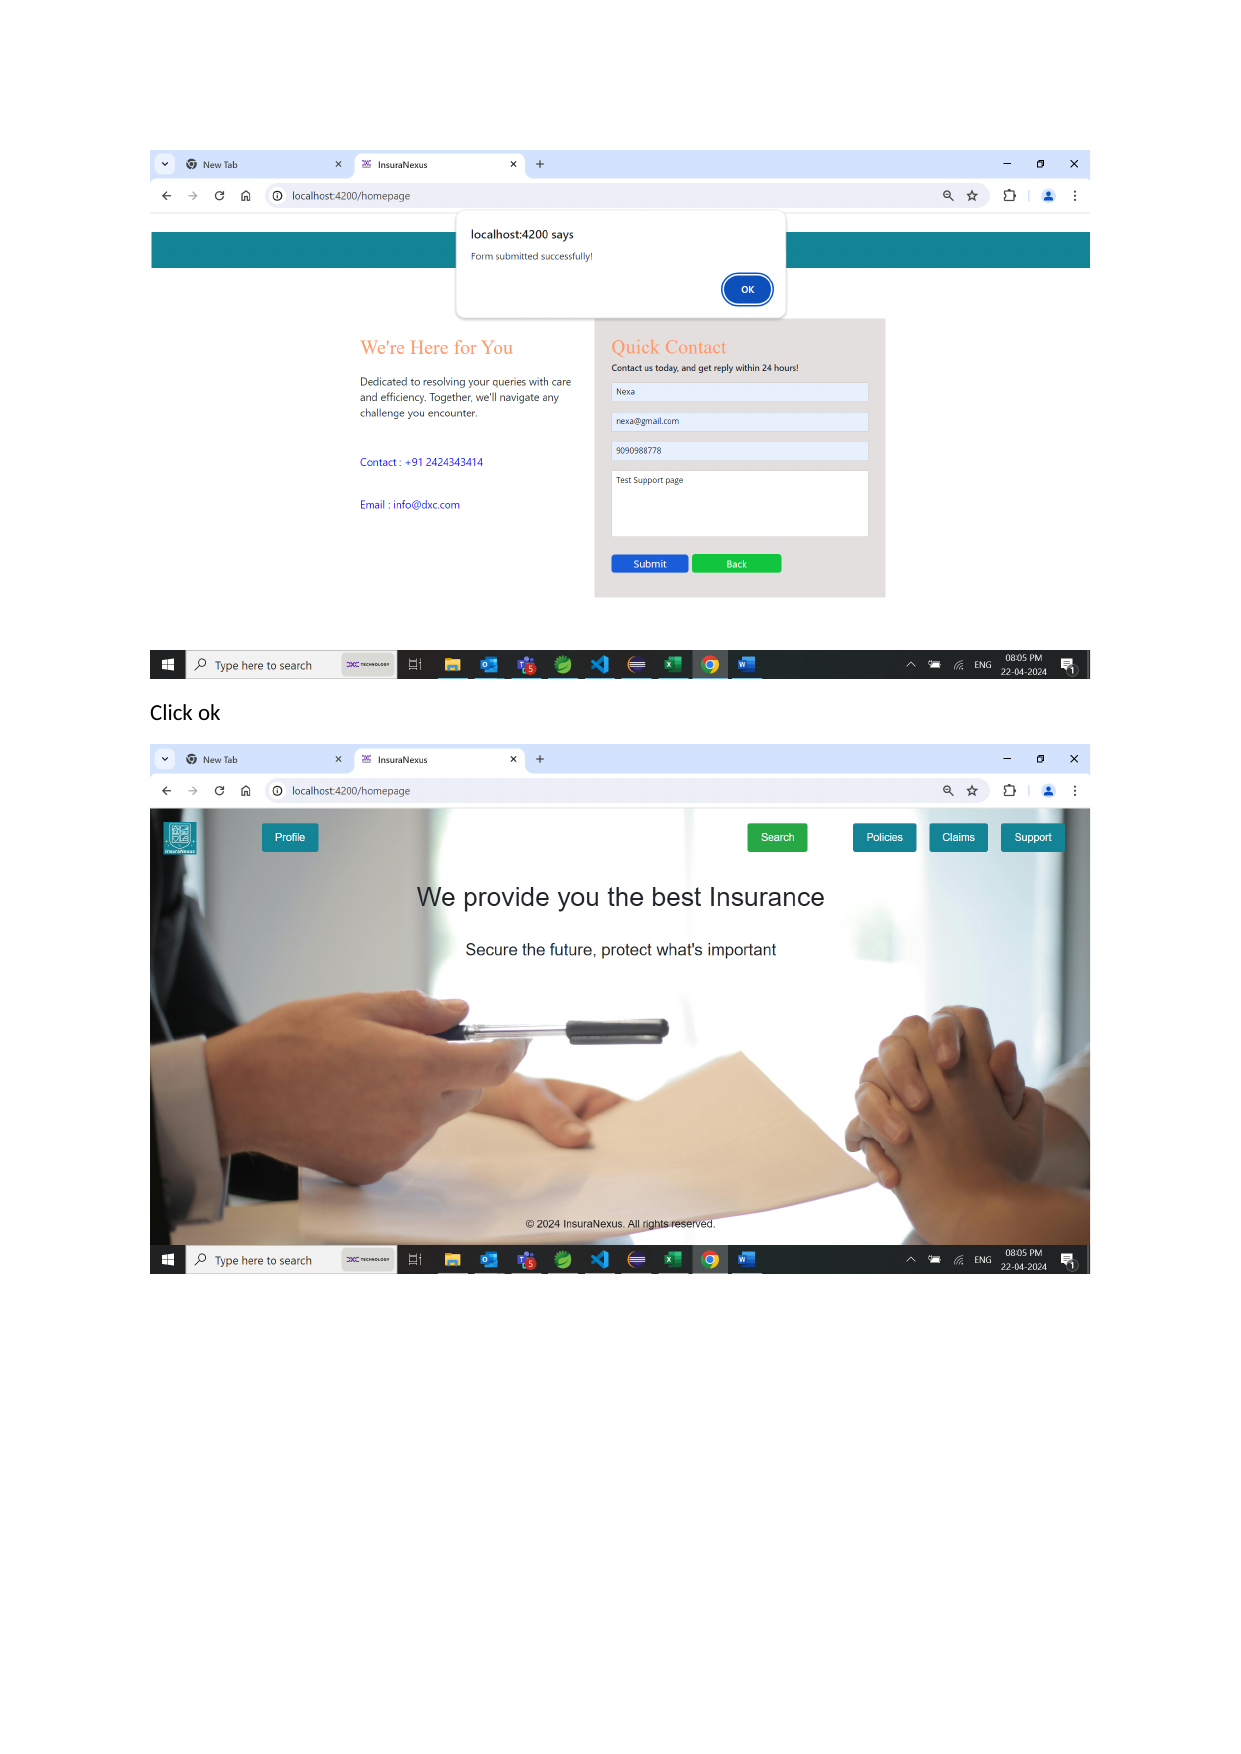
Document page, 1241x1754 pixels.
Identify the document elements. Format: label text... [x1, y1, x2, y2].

text Click ok [150, 698, 1090, 726]
picture [150, 150, 1091, 679]
picture [150, 744, 1091, 1274]
